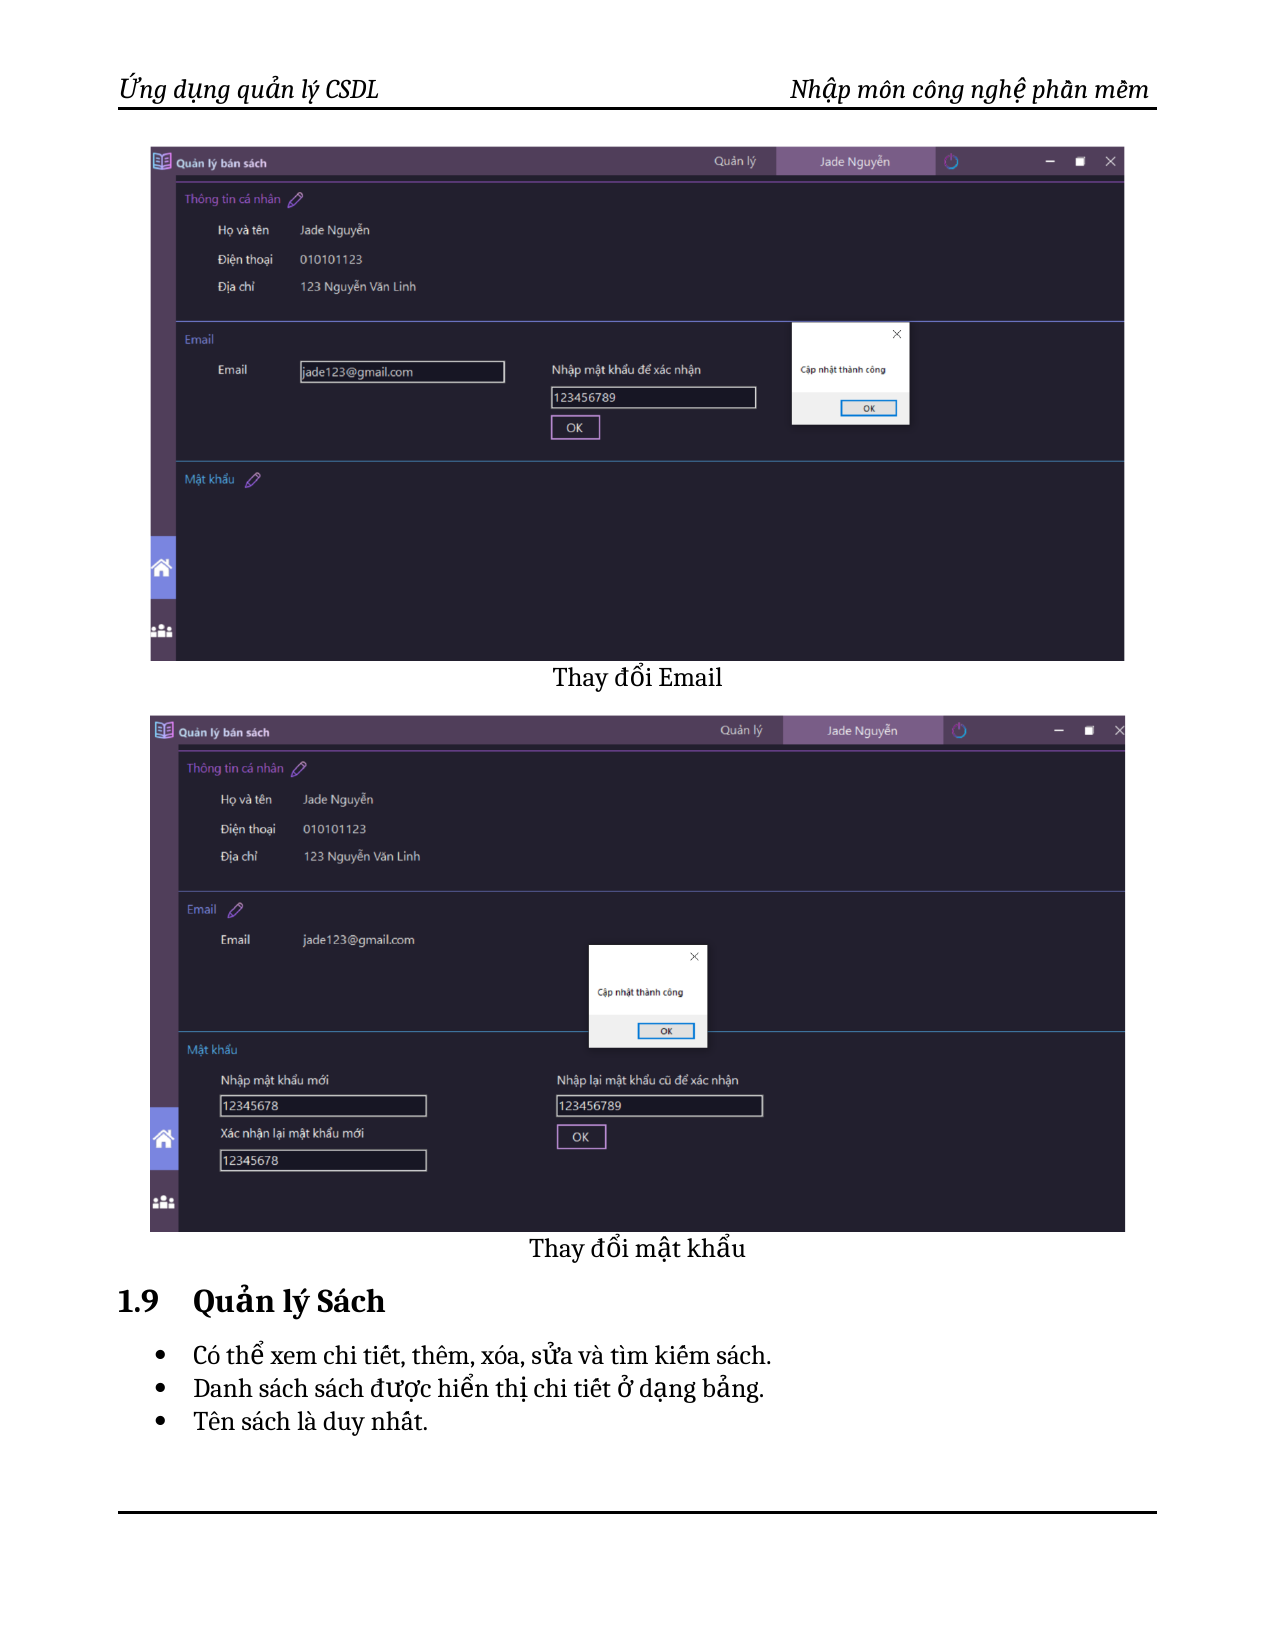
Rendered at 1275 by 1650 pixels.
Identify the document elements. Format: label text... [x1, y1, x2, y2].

list Có thể xem chi tiết, thêm, xóa, sửa và tìm kiếm sách. [156, 1340, 1157, 1371]
subtitle Quản lý Sách [118, 1283, 1157, 1321]
picture [150, 711, 1125, 1232]
picture [150, 141, 1125, 661]
list Tên sách là duy nhất. [156, 1406, 1157, 1437]
list Danh sách sách được hiển thị chi tiết ở dạng bảng. [156, 1373, 1157, 1404]
